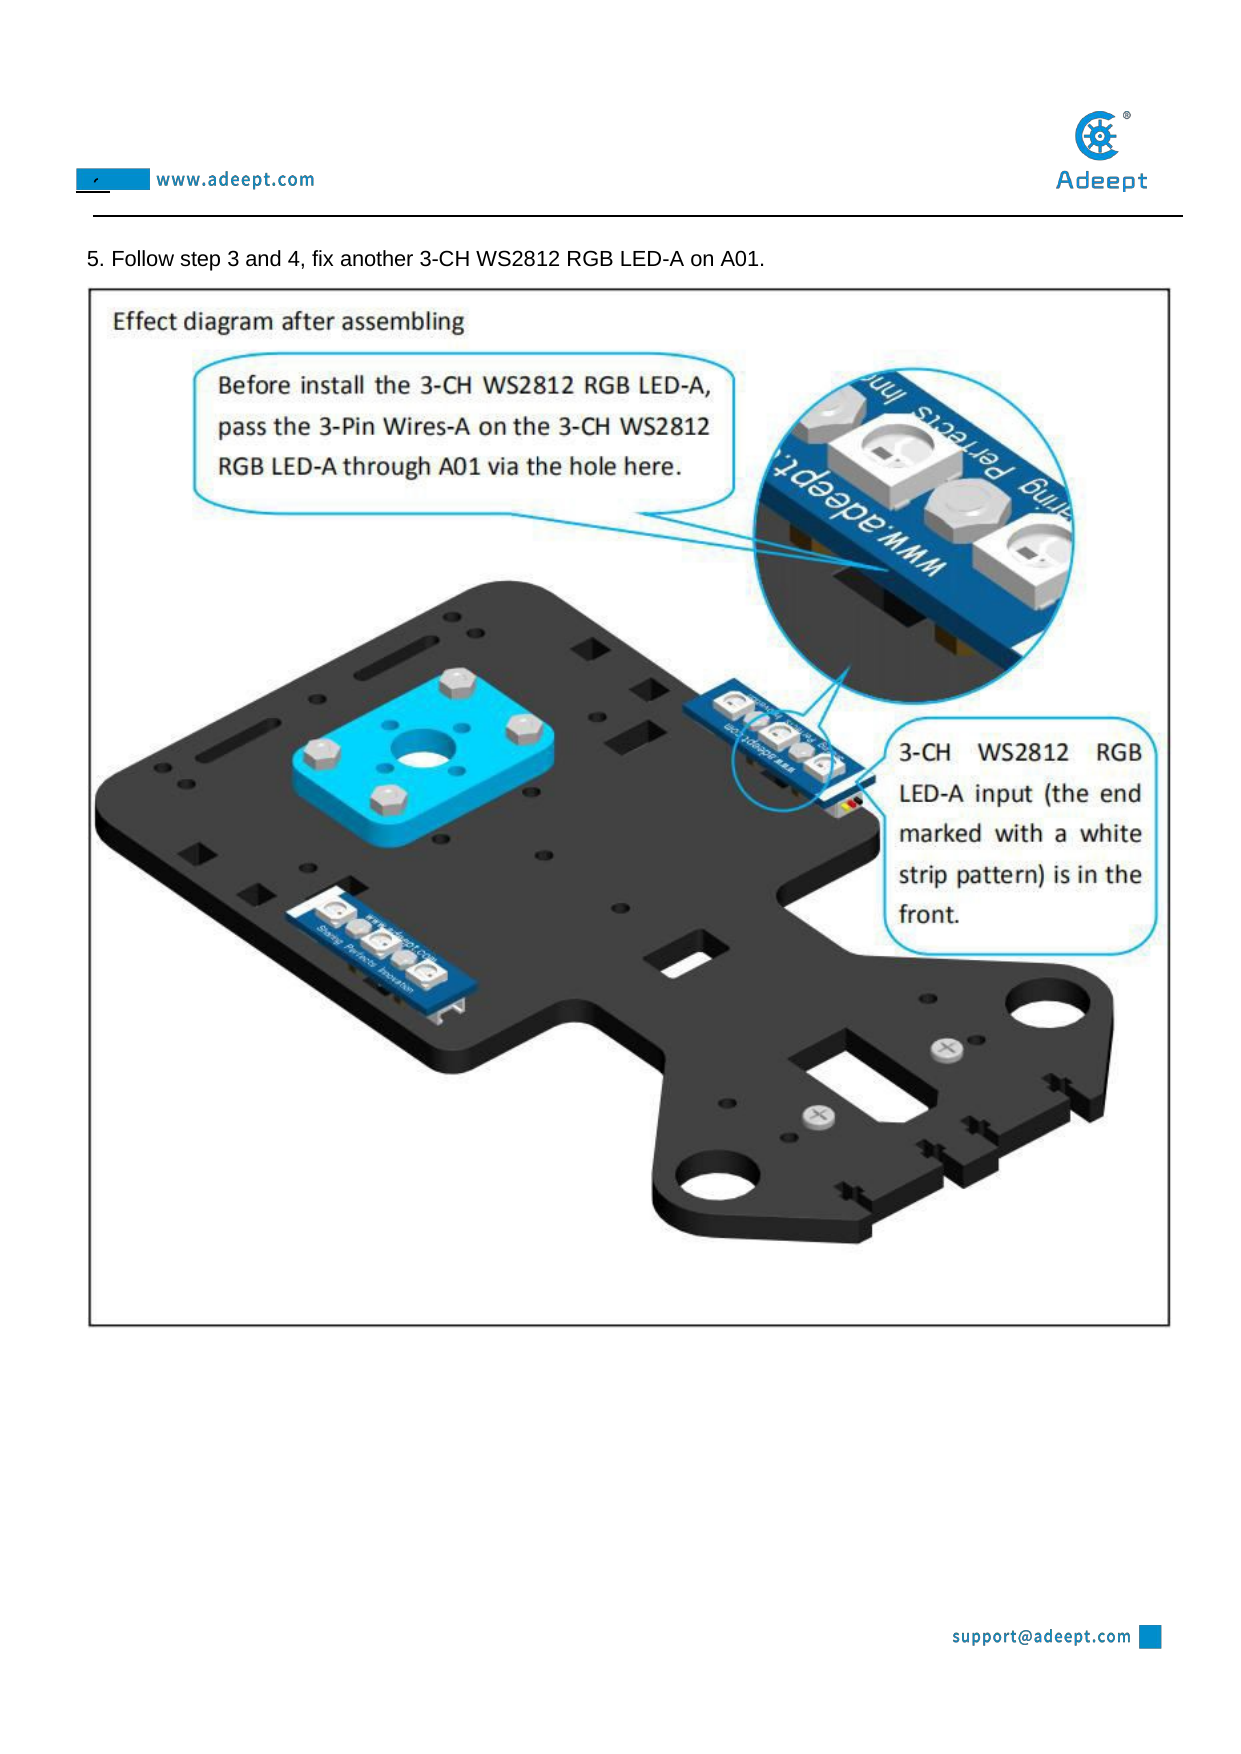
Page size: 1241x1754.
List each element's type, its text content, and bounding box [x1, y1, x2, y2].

list Follow step 3 and 4, fix another 3-CH WS2812 RGB LED-A on A01. [87, 246, 1188, 272]
picture [75, 167, 343, 191]
picture [87, 286, 1173, 1330]
picture [946, 1625, 1139, 1649]
picture [1056, 111, 1147, 192]
